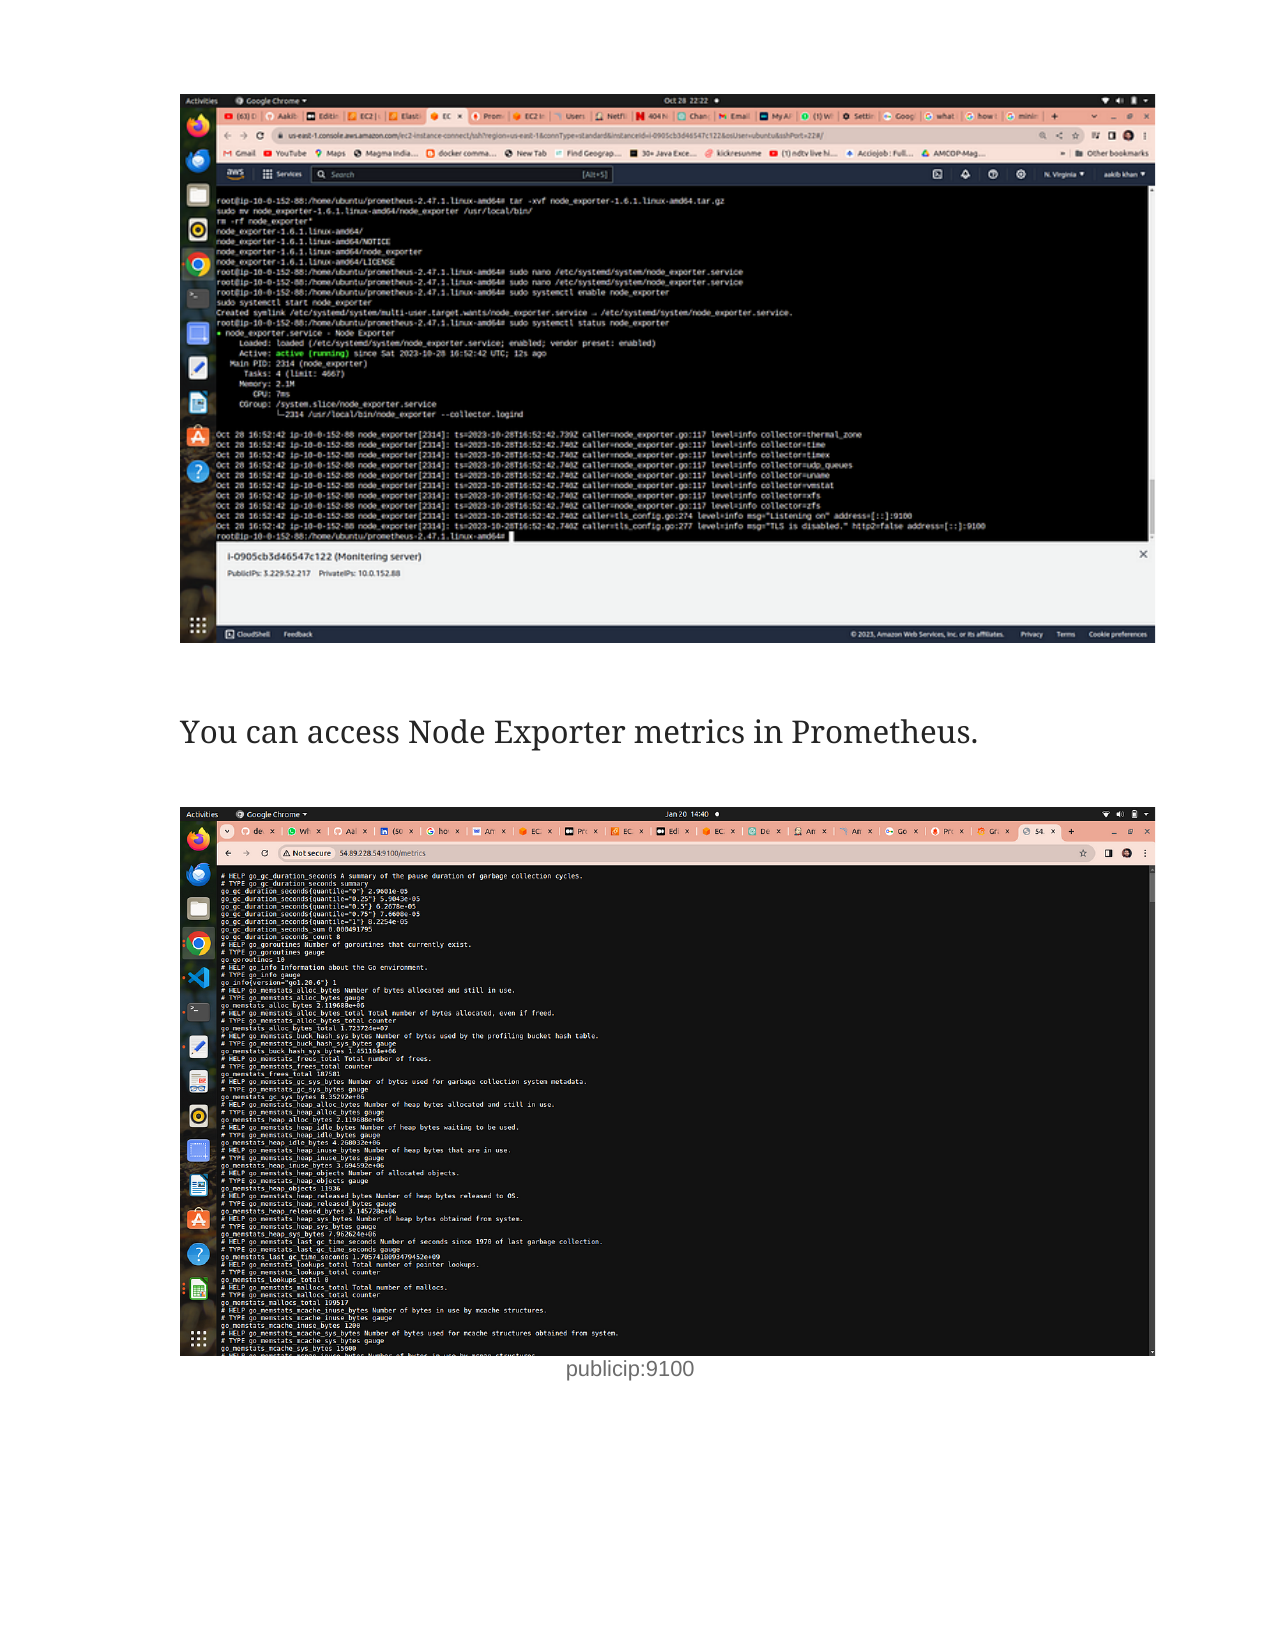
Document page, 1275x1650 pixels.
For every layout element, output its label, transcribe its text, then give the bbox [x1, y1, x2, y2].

picture [180, 807, 1155, 1356]
text You can access Node Exporter metrics in Prometheus. [180, 710, 1080, 752]
text publicip:9100 [180, 1356, 1080, 1381]
picture [180, 94, 1155, 643]
